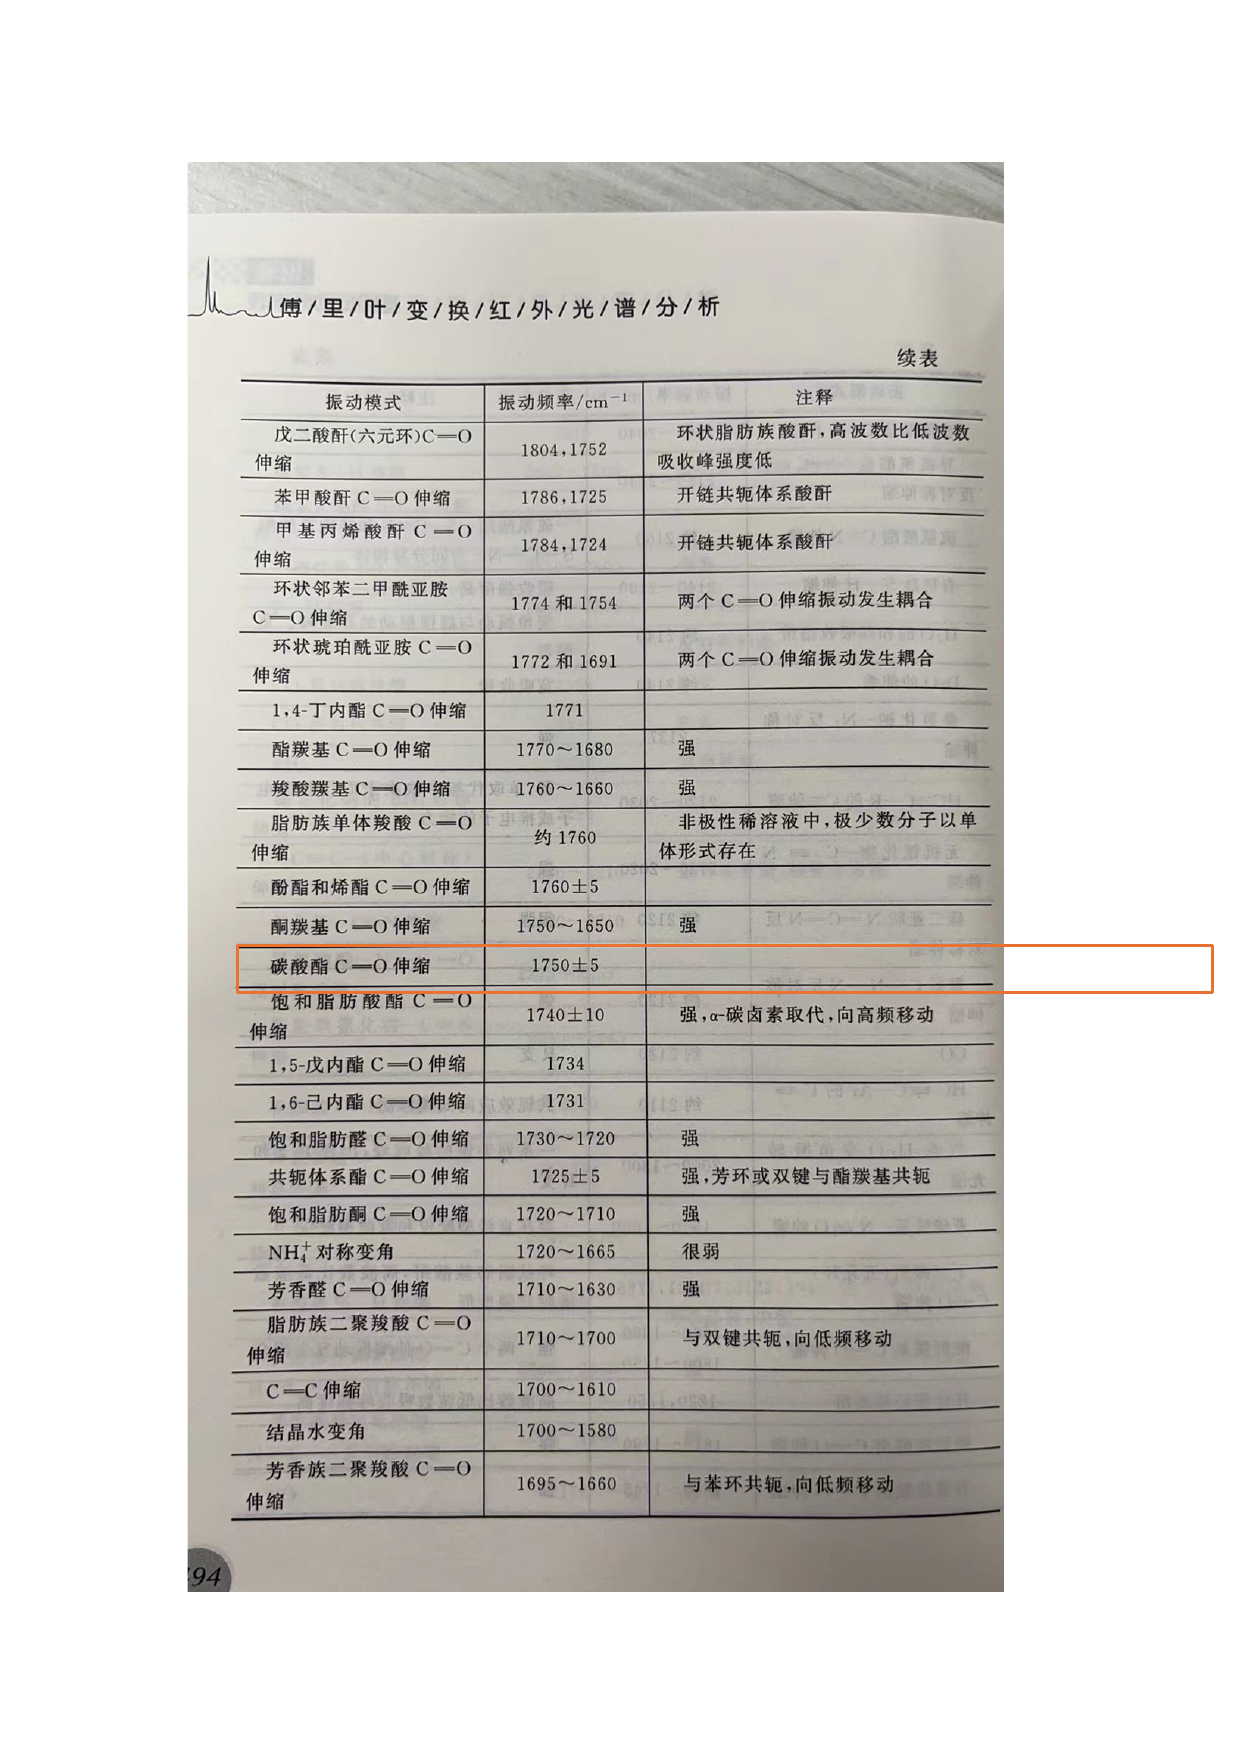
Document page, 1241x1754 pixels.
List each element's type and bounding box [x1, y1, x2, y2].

picture [239, 947, 1004, 991]
picture [187, 162, 1004, 1592]
